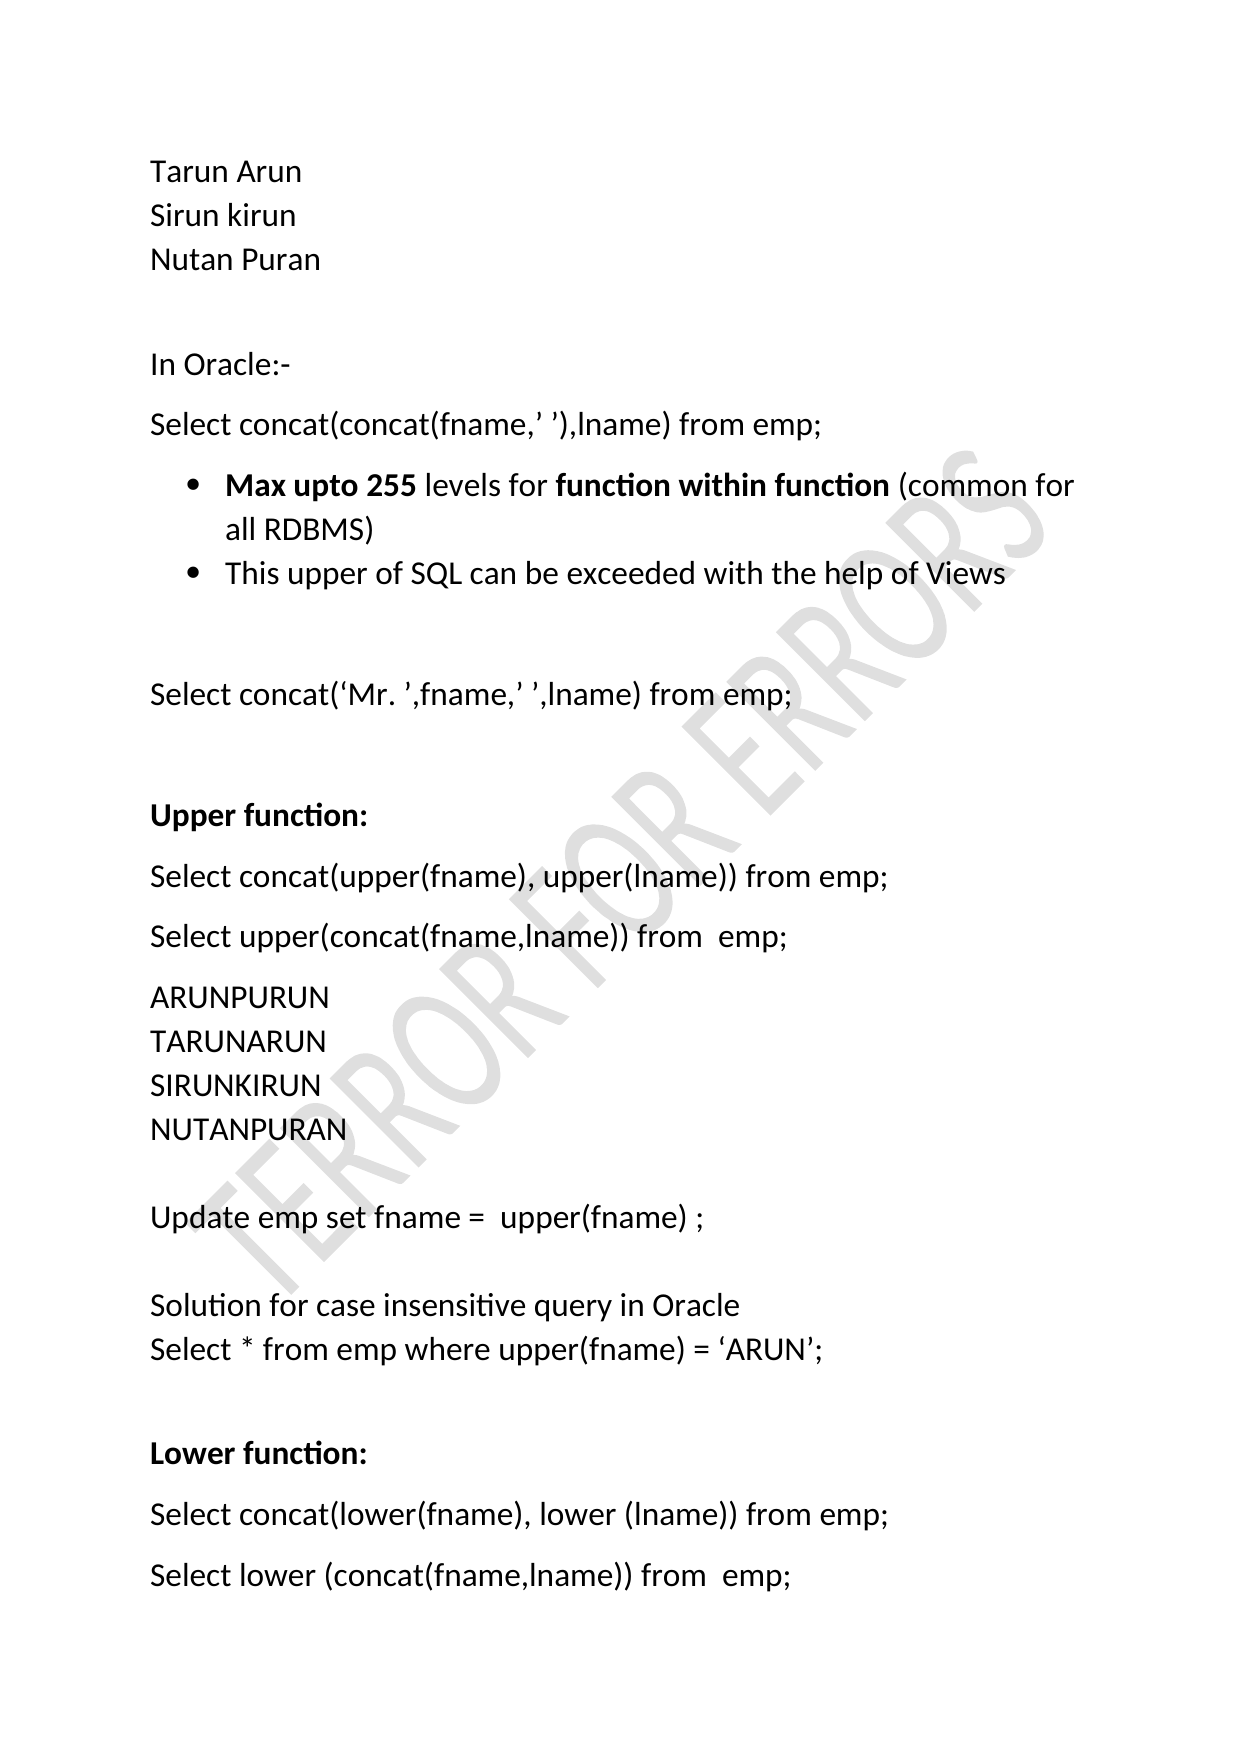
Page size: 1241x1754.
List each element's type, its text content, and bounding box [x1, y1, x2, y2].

text Nutan Puran [150, 238, 1090, 279]
text In Oracle:- [150, 342, 1090, 383]
text Sirun kirun [150, 194, 1090, 235]
text Select upper(concat(fname,lname)) from emp; [150, 915, 1090, 956]
text SIRUNKIRUN [150, 1064, 1090, 1105]
text Select * from emp where upper(fname) = ‘ARUN’; [150, 1328, 1090, 1368]
text TARUNARUN [150, 1020, 1090, 1061]
list Max upto 255 levels for function within function (common for all RDBMS) [187, 464, 1090, 548]
text Select concat(lower(fname), lower (lname)) from emp; [150, 1493, 1090, 1534]
text Select concat(‘Mr. ’,fname,’ ’,lname) from emp; [150, 673, 1090, 714]
text Select lower (concat(fname,lname)) from emp; [150, 1553, 1090, 1594]
text Lower function: [150, 1432, 1090, 1473]
text Solution for case insensitive query in Oracle [150, 1284, 1090, 1324]
list This upper of SQL can be exceeded with the help of Views [187, 552, 1090, 592]
text ARUNPURUN [150, 976, 1090, 1017]
text Tarun Arun [150, 150, 1090, 191]
text NUTANPURAN [150, 1108, 1090, 1149]
text Select concat(concat(fname,’ ’),lname) from emp; [150, 403, 1090, 444]
text Update emp set fname = upper(fname) ; [150, 1196, 1090, 1237]
text Select concat(upper(fname), upper(lname)) from emp; [150, 855, 1090, 896]
text Upper function: [150, 794, 1090, 835]
